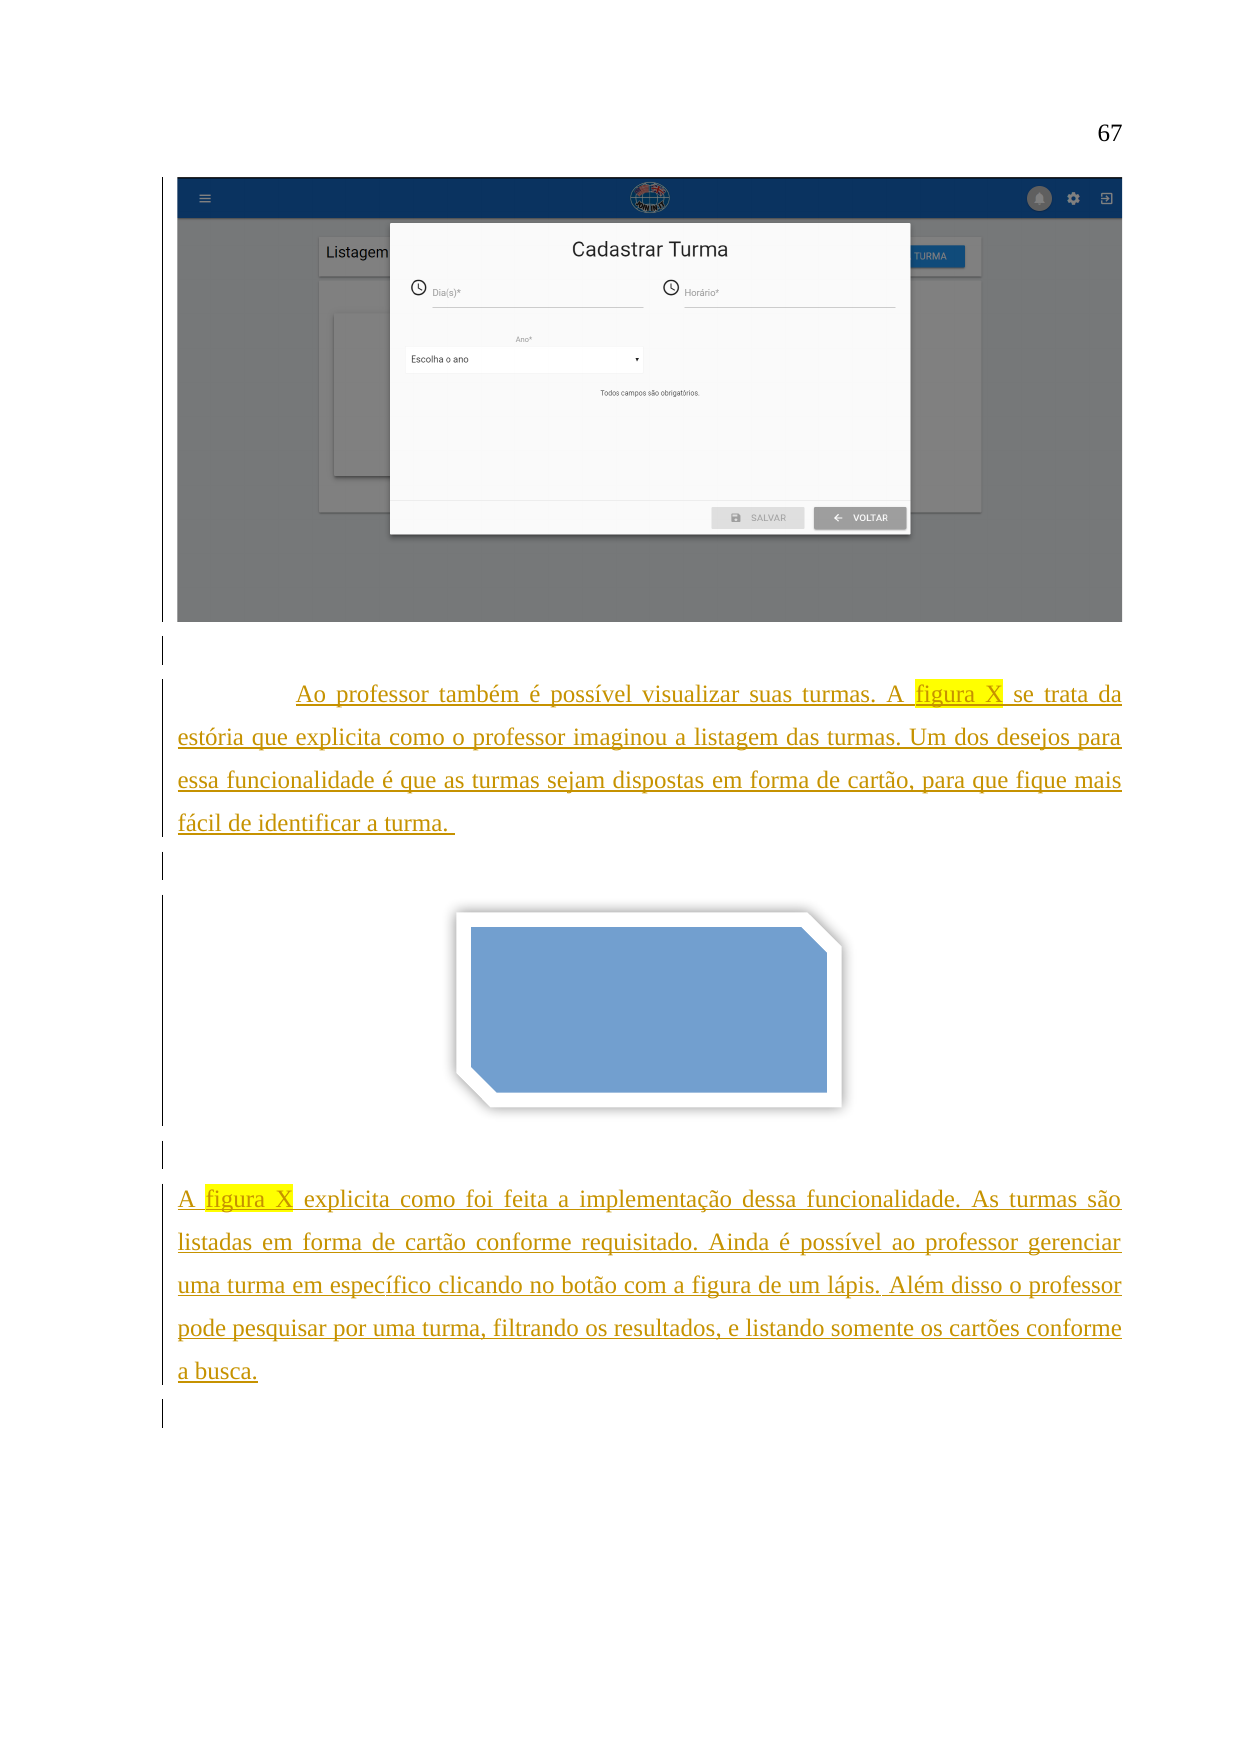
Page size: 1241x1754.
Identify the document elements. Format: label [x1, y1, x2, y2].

picture [177, 177, 1123, 622]
